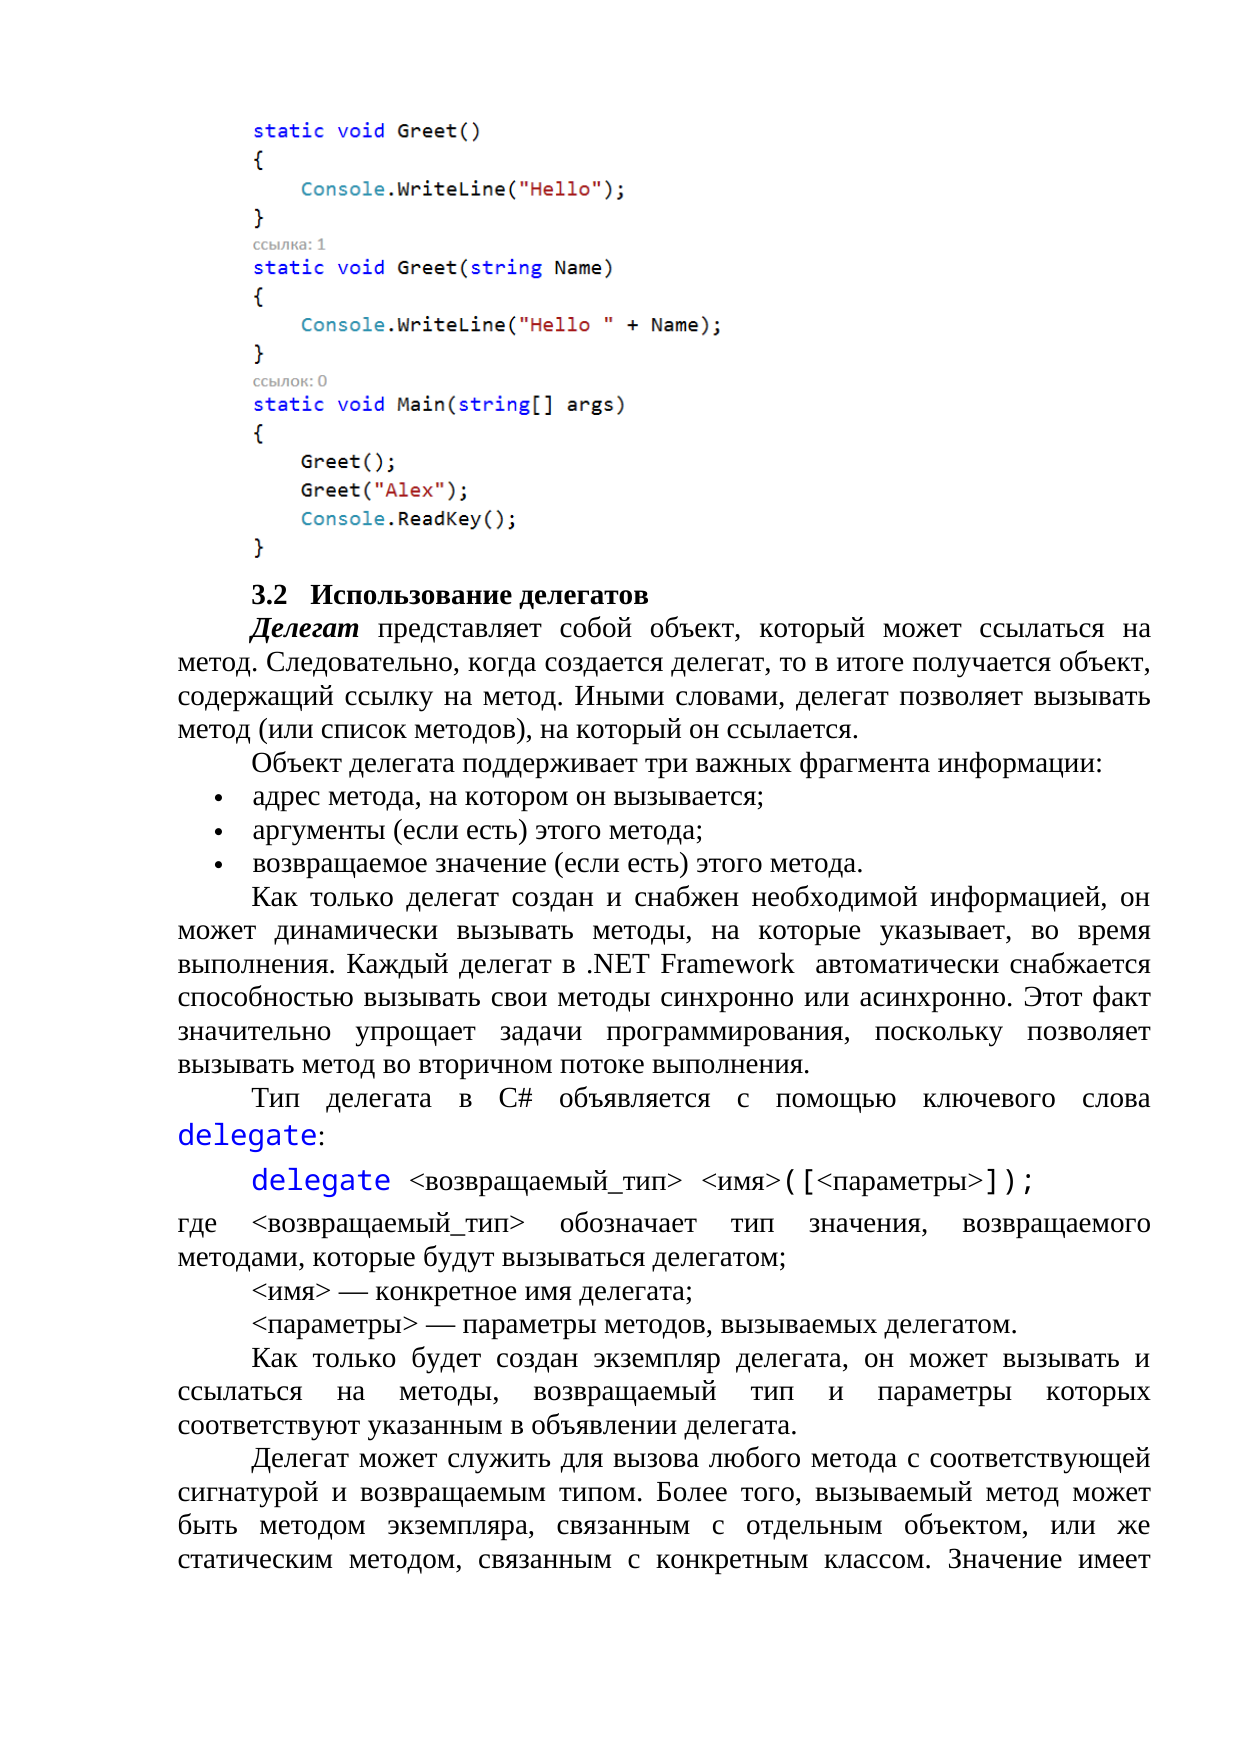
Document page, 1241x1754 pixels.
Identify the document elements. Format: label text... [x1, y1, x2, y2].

list возвращаемое значение (если есть) этого метода. [215, 845, 1152, 879]
text Объект делегата поддерживает три важных фрагмента информации: [177, 745, 1152, 778]
text delegate <возвращаемый_тип> <имя>([<параметры>]); [251, 1160, 1152, 1199]
text Как только делегат создан и снабжен необходимой информацией, он может динамически вызывать методы, на которые указывает, во время выполнения. Каждый делегат в .NET Framework автоматически снабжается способностью вызывать свои методы синхронно или асинхронно. Этот факт значительно упрощает задачи программирования, поскольку позволяет вызывать метод во вторичном потоке выполнения. [177, 879, 1152, 1080]
picture [251, 118, 729, 565]
text Делегат представляет собой объект, который может ссылаться на метод. Следовательно, когда создается делегат, то в итоге получается объект, содержащий ссылку на метод. Иными словами, делегат позволяет вызывать метод (или список методов), на который он ссылается. [177, 611, 1152, 745]
text 3.2 Использование делегатов [177, 577, 1152, 611]
text где <возвращаемый_тип> обозначает тип значения, возвращаемого методами, которые будут вызываться делегатом; [177, 1206, 1152, 1273]
text Как только будет создан экземпляр делегата, он может вызывать и ссылаться на методы, возвращаемый тип и параметры которых соответствуют указанным в объявлении делегата. [177, 1340, 1152, 1440]
text <параметры> — параметры методов, вызываемых делегатом. [177, 1306, 1152, 1340]
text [177, 1440, 1152, 1574]
list аргументы (если есть) этого метода; [215, 812, 1152, 845]
text Тип делегата в C# объявляется с помощью ключевого слова delegate: [177, 1080, 1152, 1153]
text <имя> — конкретное имя делегата; [177, 1273, 1152, 1306]
list адрес метода, на котором он вызывается; [215, 778, 1152, 812]
